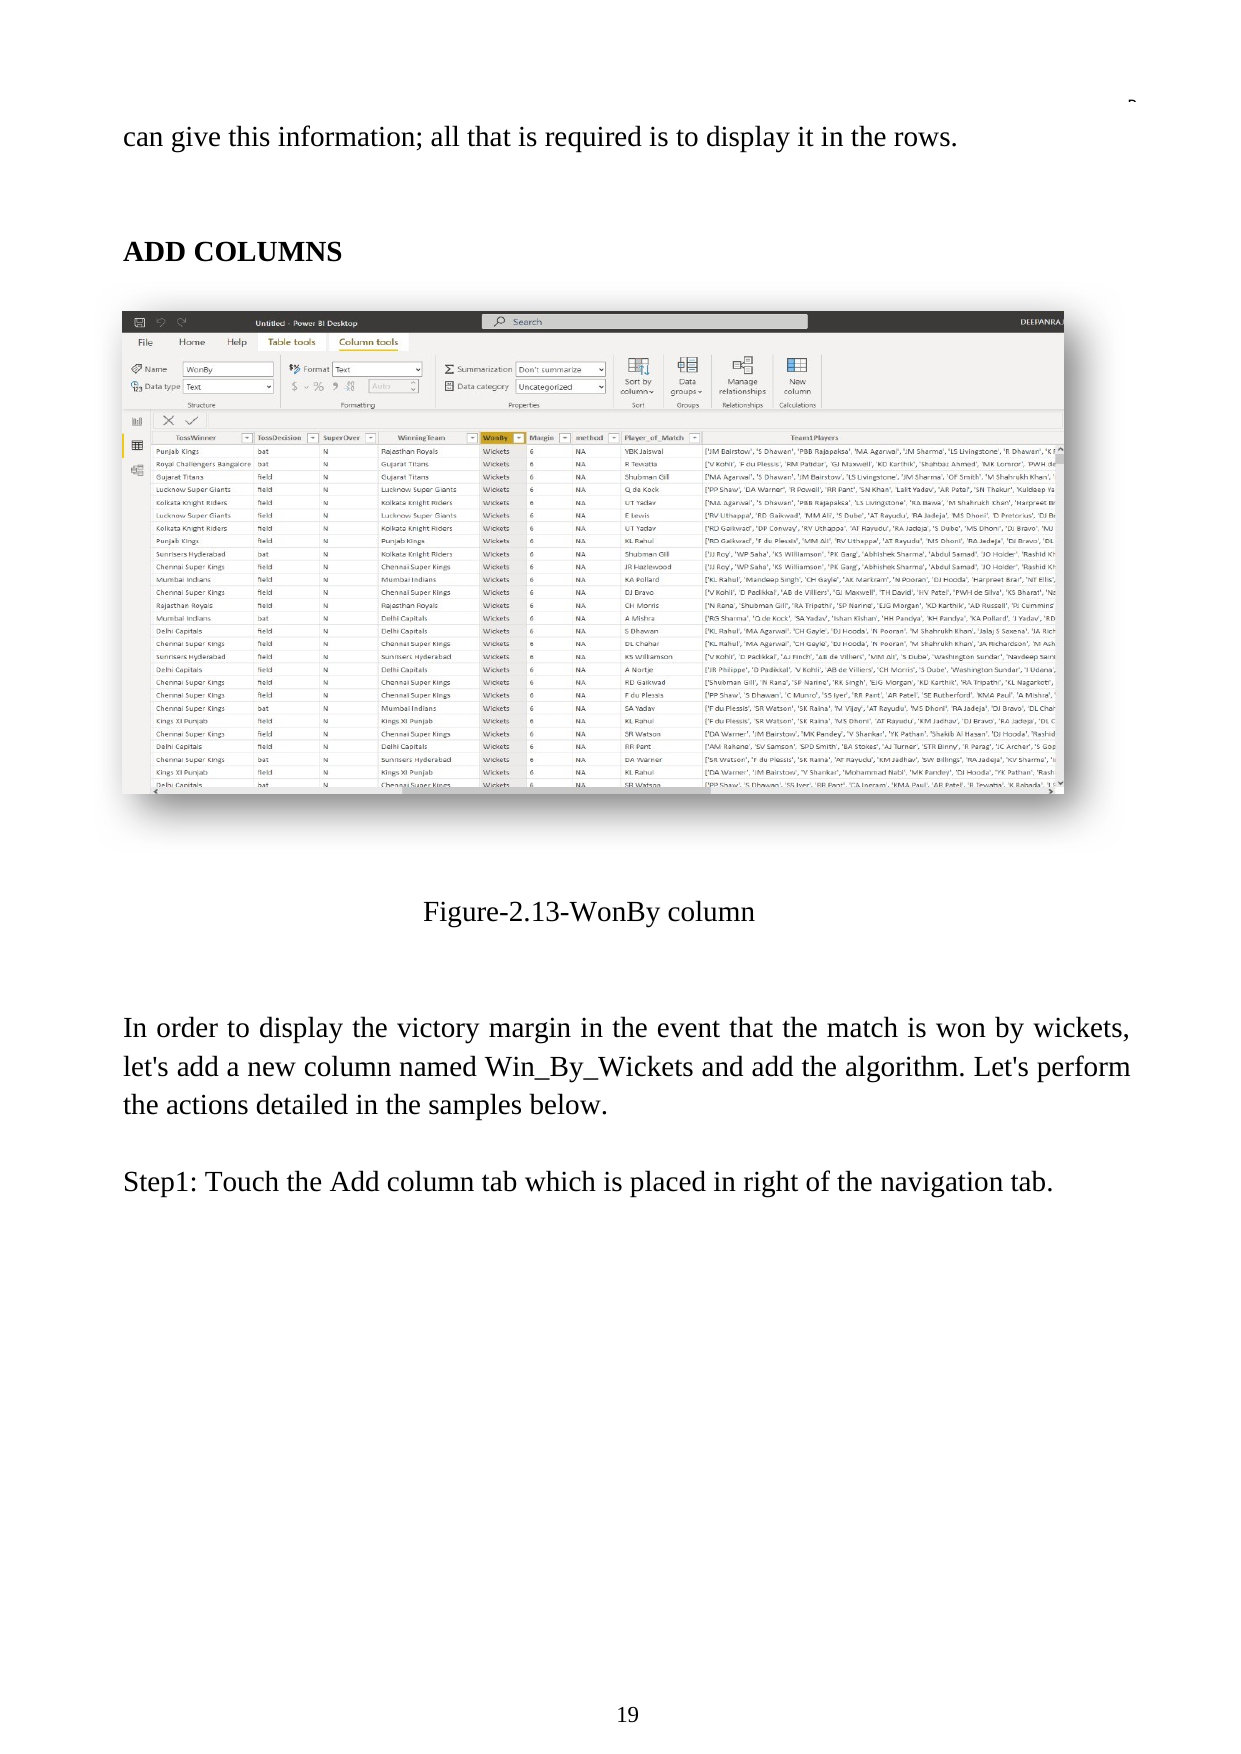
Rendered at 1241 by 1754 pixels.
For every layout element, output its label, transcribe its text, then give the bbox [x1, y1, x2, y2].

text Step1: Touch the Add column tab which is placed in right of the navigation tab. [123, 1164, 1132, 1198]
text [123, 119, 1132, 152]
picture [122, 311, 1064, 794]
text ADD COLUMNS [123, 234, 1132, 268]
text In order to display the victory margin in the event that the match is won by wickets, let's add a new column named Win_By_Wickets and add the algorithm. Let's perform the actions detailed in the samples below. [123, 1010, 1132, 1121]
text Figure-2.13-WonBy column [348, 894, 1132, 928]
